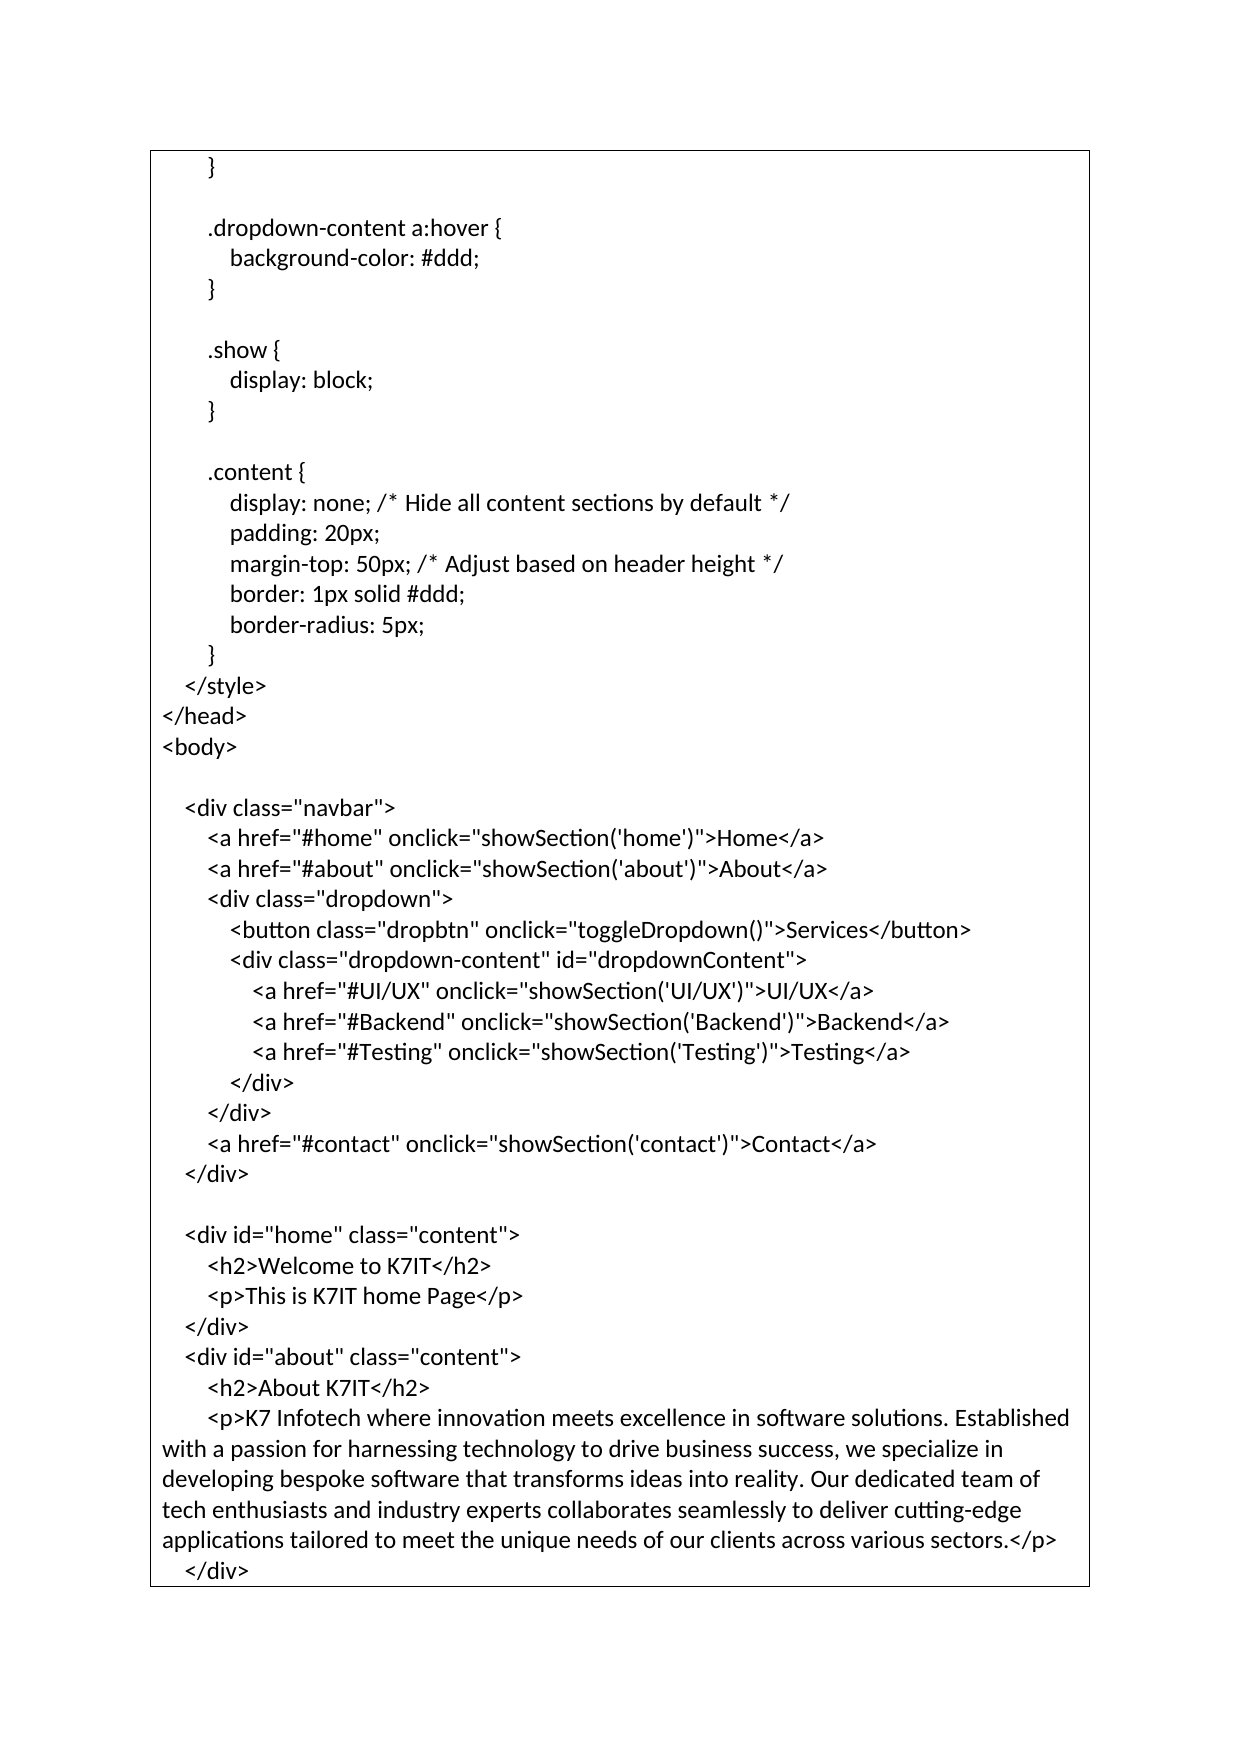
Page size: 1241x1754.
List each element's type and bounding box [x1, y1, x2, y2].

table_header [151, 151, 1089, 1586]
